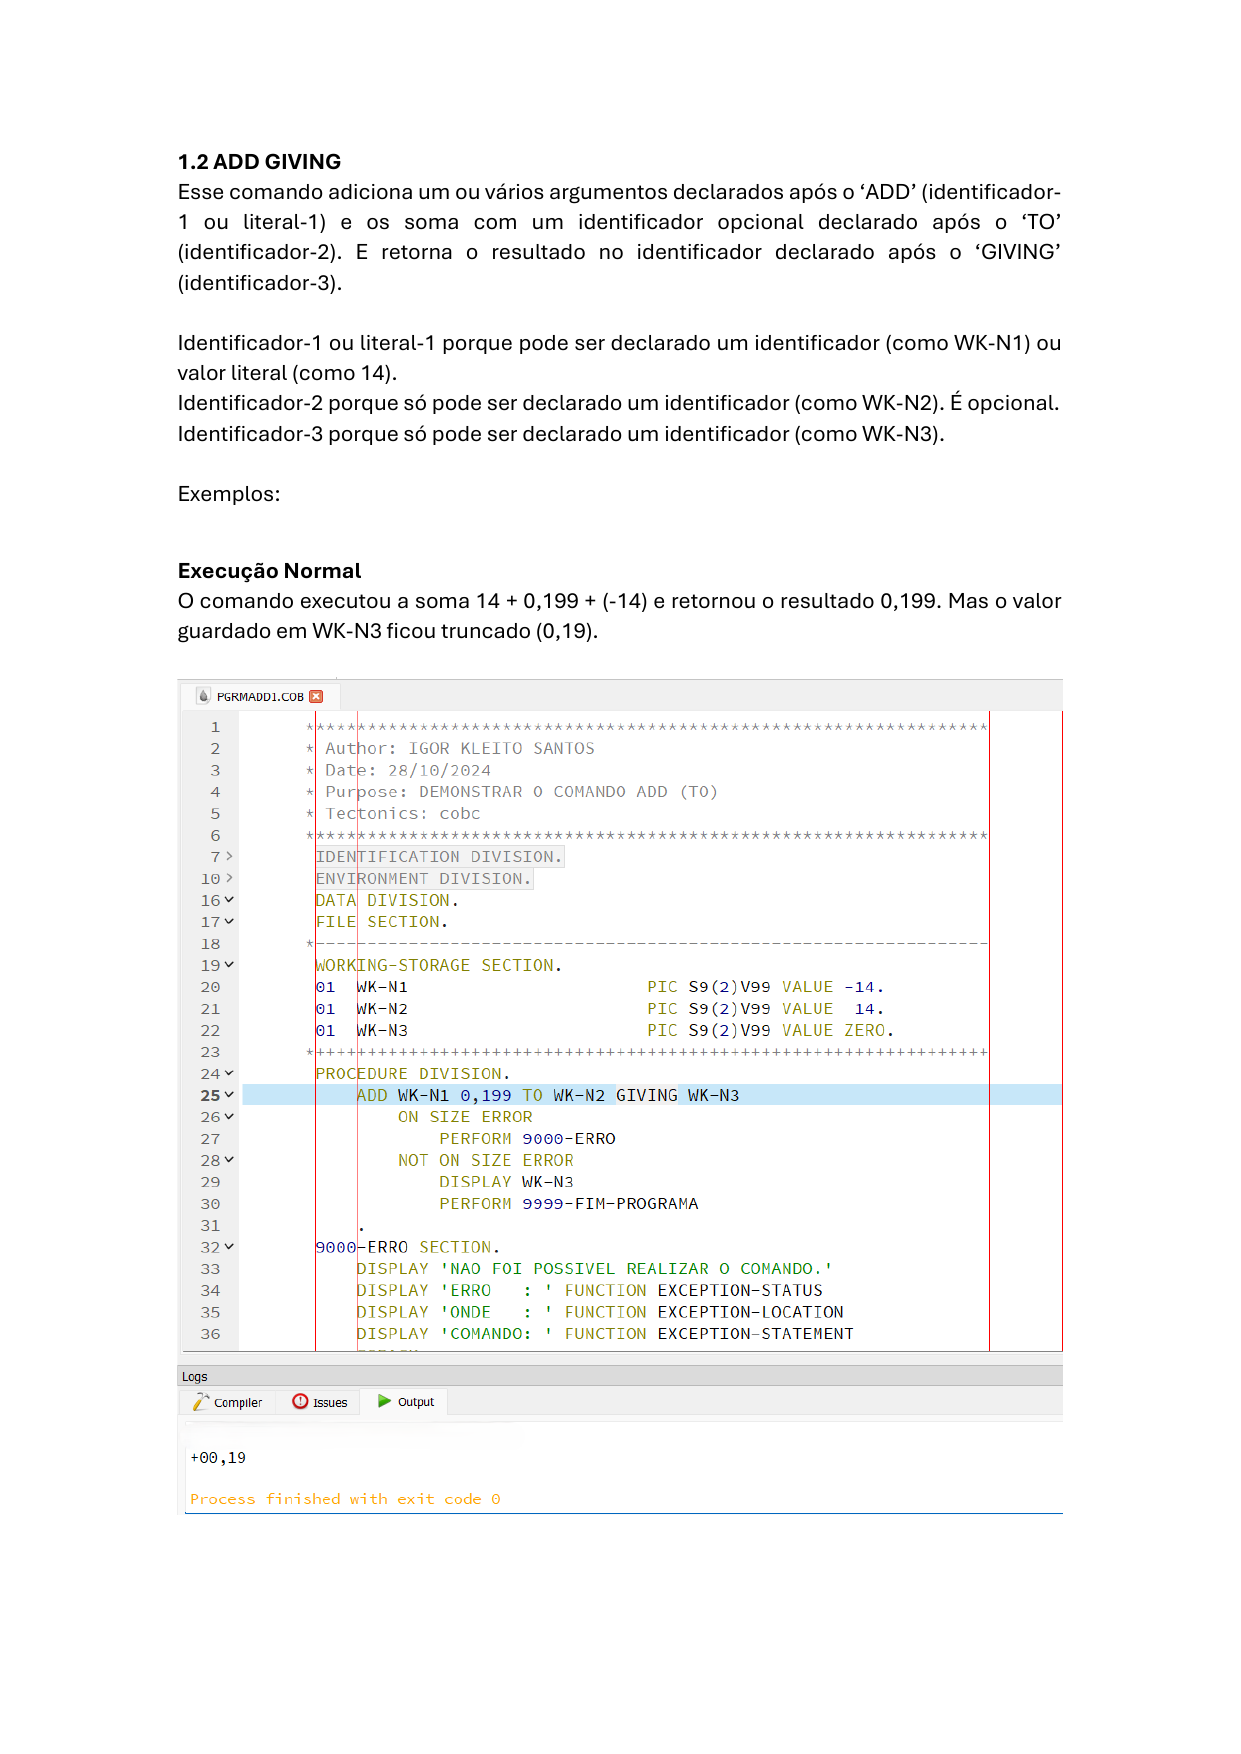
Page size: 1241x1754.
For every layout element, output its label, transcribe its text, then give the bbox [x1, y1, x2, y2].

text Identificador-2 porque só pode ser declarado um identificador (como WK-N2). É opcional. [177, 389, 1063, 417]
text Exemplos: [177, 480, 1063, 508]
text Identificador-1 ou literal-1 porque pode ser declarado um identificador (como WK-N1) ou valor literal (como 14). [177, 329, 1063, 387]
text O comando executou a soma 14 + 0,199 + (-14) e retornou o resultado 0,199. Mas o valor guardado em WK-N3 ficou truncado (0,19). [177, 587, 1063, 645]
picture [177, 677, 1063, 1515]
text Execução Normal [177, 557, 1063, 585]
text Identificador-3 porque só pode ser declarado um identificador (como WK-N3). [177, 419, 1063, 447]
text Esse comando adiciona um ou vários argumentos declarados após o ‘ADD’ (identificador-1 ou literal-1) e os soma com um identificador opcional declarado após o ‘TO’ (identificador-2). E retorna o resultado no identificador declarado após o ‘GIVING’ (identificador-3). [177, 178, 1063, 296]
text 1.2 ADD GIVING [177, 148, 1063, 176]
